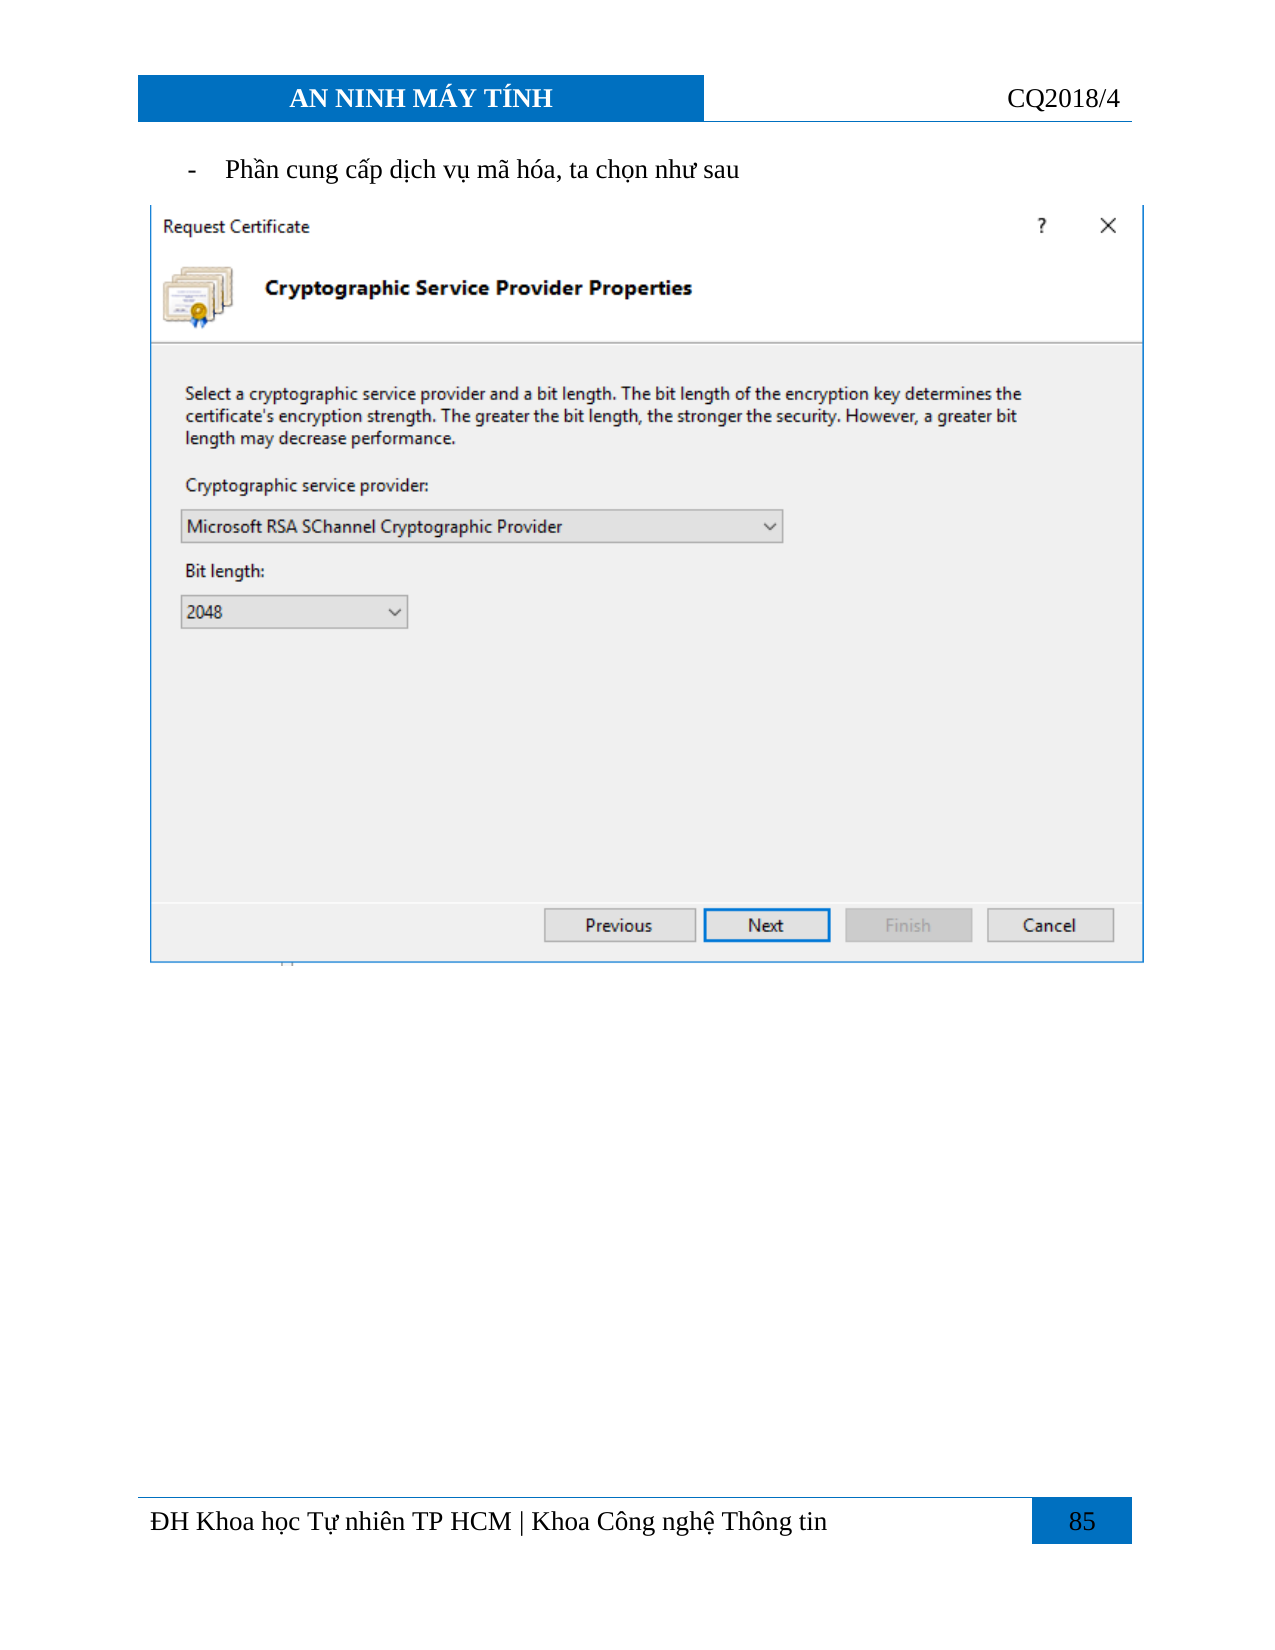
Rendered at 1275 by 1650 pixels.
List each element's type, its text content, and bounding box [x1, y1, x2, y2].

picture [150, 205, 1144, 966]
list Phần cung cấp dịch vụ mã hóa, ta chọn như sau [187, 153, 1144, 184]
